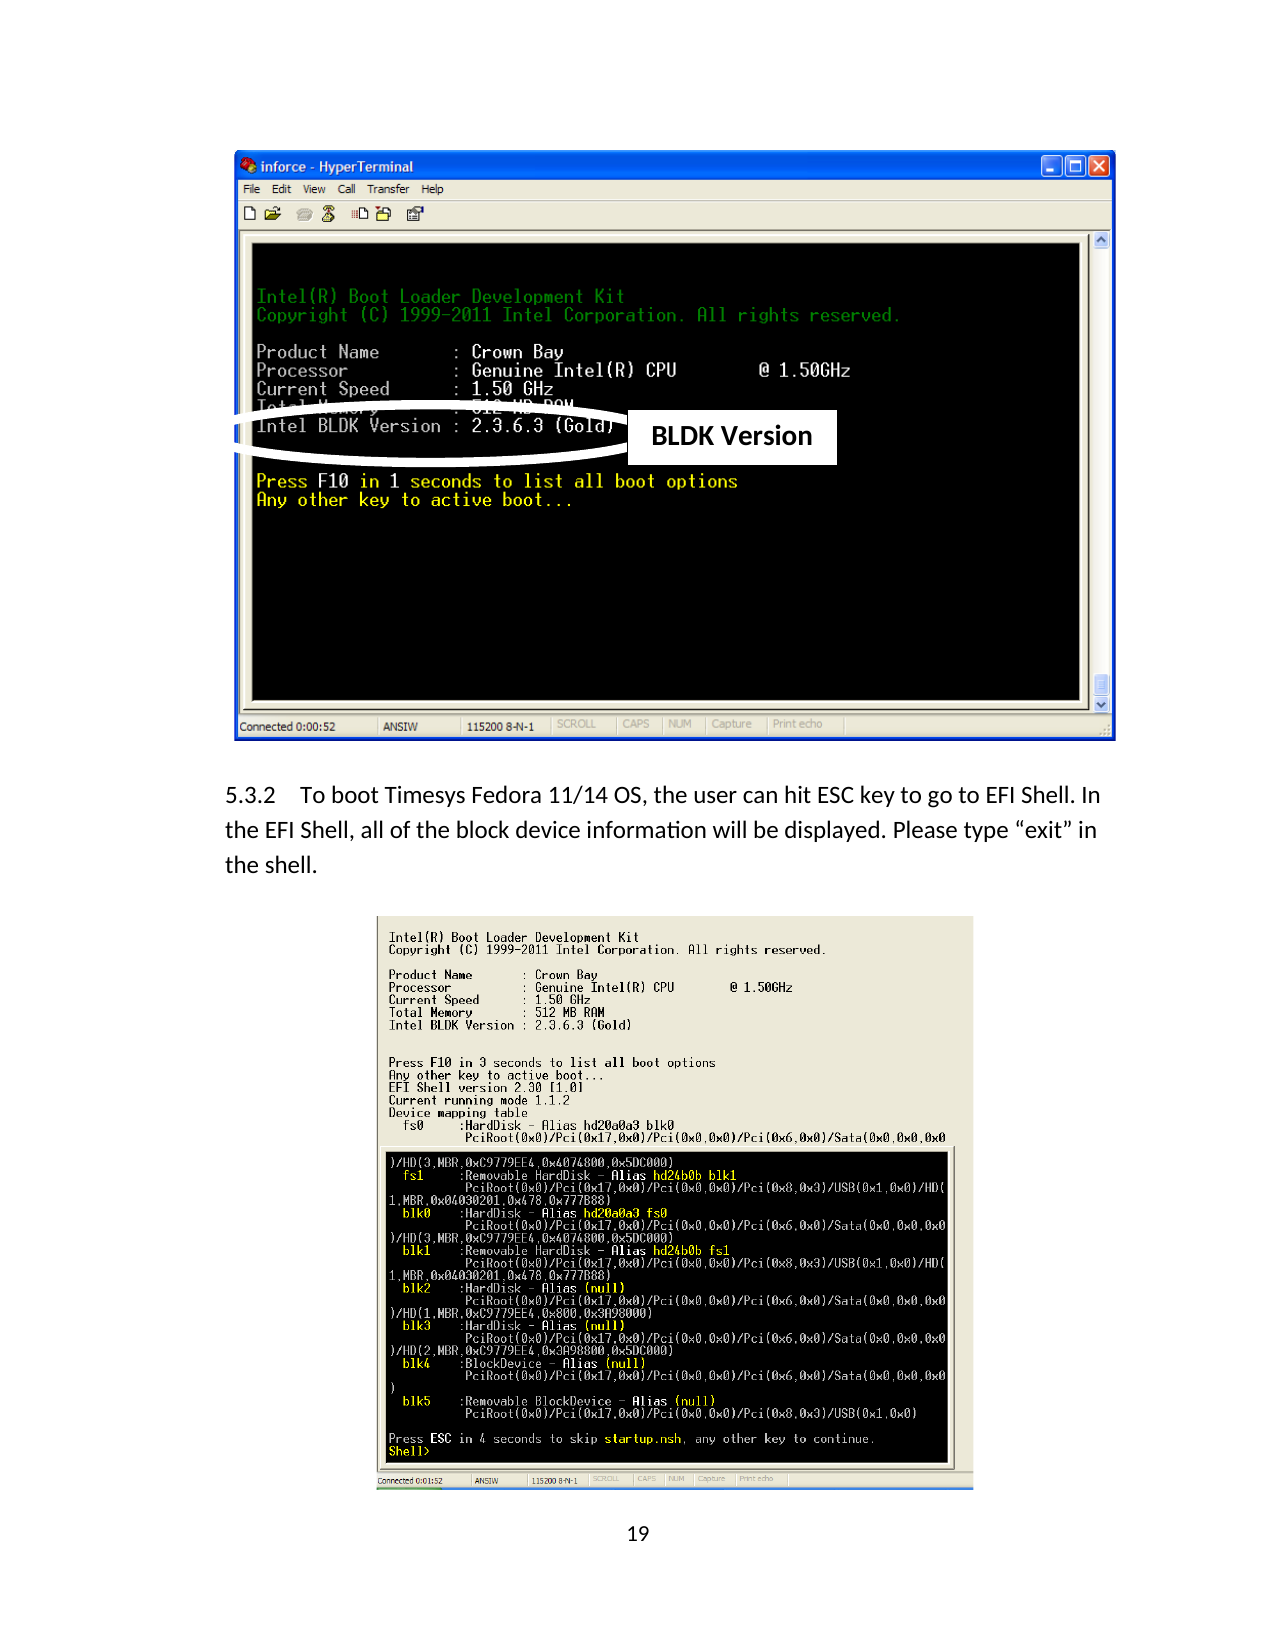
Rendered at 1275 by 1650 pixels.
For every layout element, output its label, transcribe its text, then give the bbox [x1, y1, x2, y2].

list 5.3.2 To boot Timesys Fedora 11/14 OS, the user can hit ESC key to go to EFI Shell. In the EFI Shell, all of the block device information will be displayed. Please type “exit” in the shell. [225, 780, 1125, 912]
picture [376, 916, 974, 1490]
picture [234, 150, 1116, 741]
picture [234, 410, 627, 457]
